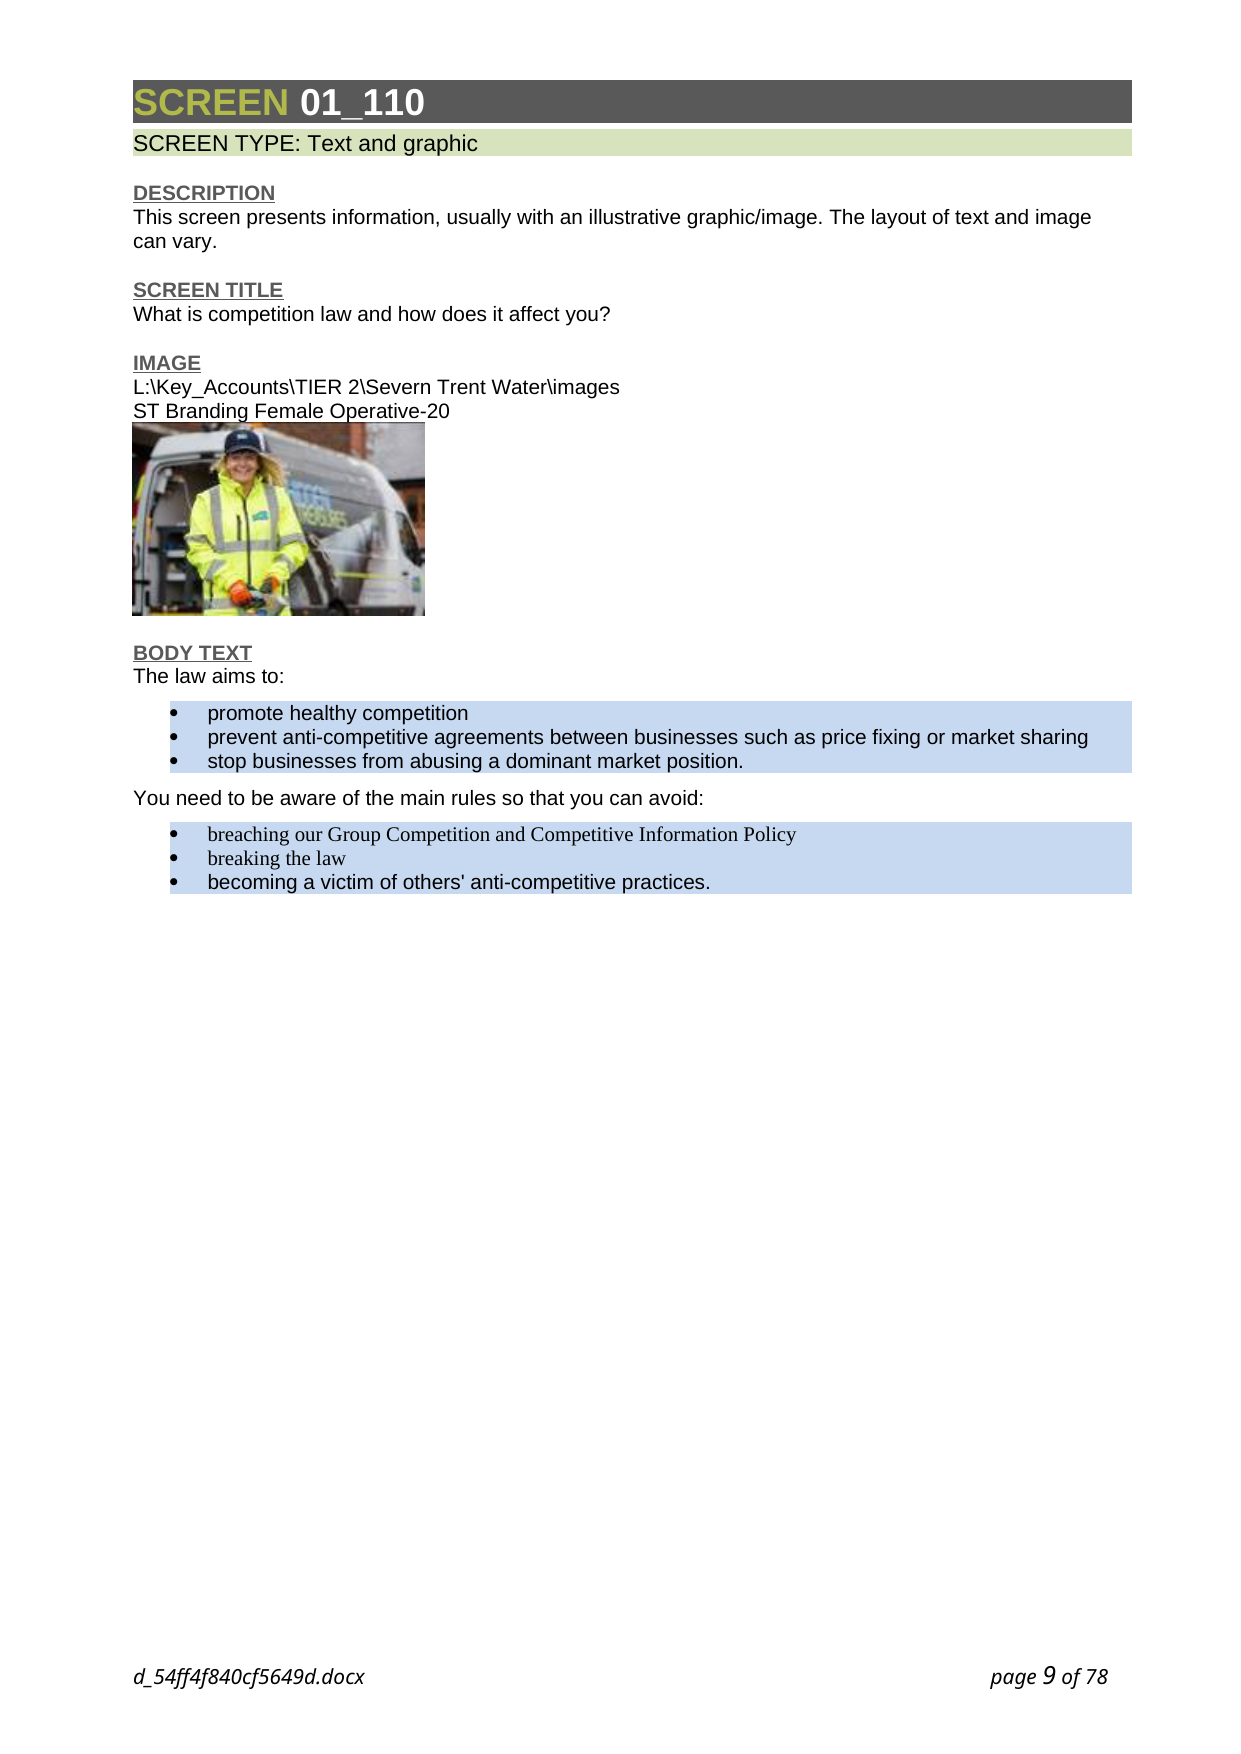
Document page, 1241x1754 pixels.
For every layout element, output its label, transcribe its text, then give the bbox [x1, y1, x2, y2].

text DESCRIPTION [133, 181, 1132, 205]
text You need to be aware of the main rules so that you can avoid: [133, 785, 1132, 809]
list prevent anti-competitive agreements between businesses such as price fixing or market sharing [170, 725, 1132, 749]
list promote healthy competition [170, 701, 1132, 725]
text L:\Key_Accounts\TIER 2\Severn Trent Water\images [133, 374, 1132, 398]
text BODY TEXT [133, 640, 1132, 664]
text What is competition law and how does it affect you? [133, 302, 1132, 326]
text The law aims to: [133, 664, 1132, 688]
text This screen presents information, usually with an illustrative graphic/image. The layout of text and image can vary. [133, 205, 1132, 253]
text IMAGE [133, 351, 1132, 374]
list stop businesses from abusing a dominant market position. [170, 749, 1132, 773]
text ST Branding Female Operative-20 [133, 398, 1132, 422]
list becoming a victim of others' anti-competitive practices. [170, 870, 1132, 894]
list breaking the law [170, 846, 1132, 870]
text SCREEN TITLE [133, 278, 1132, 302]
picture [132, 422, 425, 616]
subtitle SCREEN 01_110 [133, 80, 1132, 123]
list breaching our Group Competition and Competitive Information Policy [170, 822, 1132, 846]
text SCREEN TYPE: Text and graphic [133, 129, 1132, 156]
